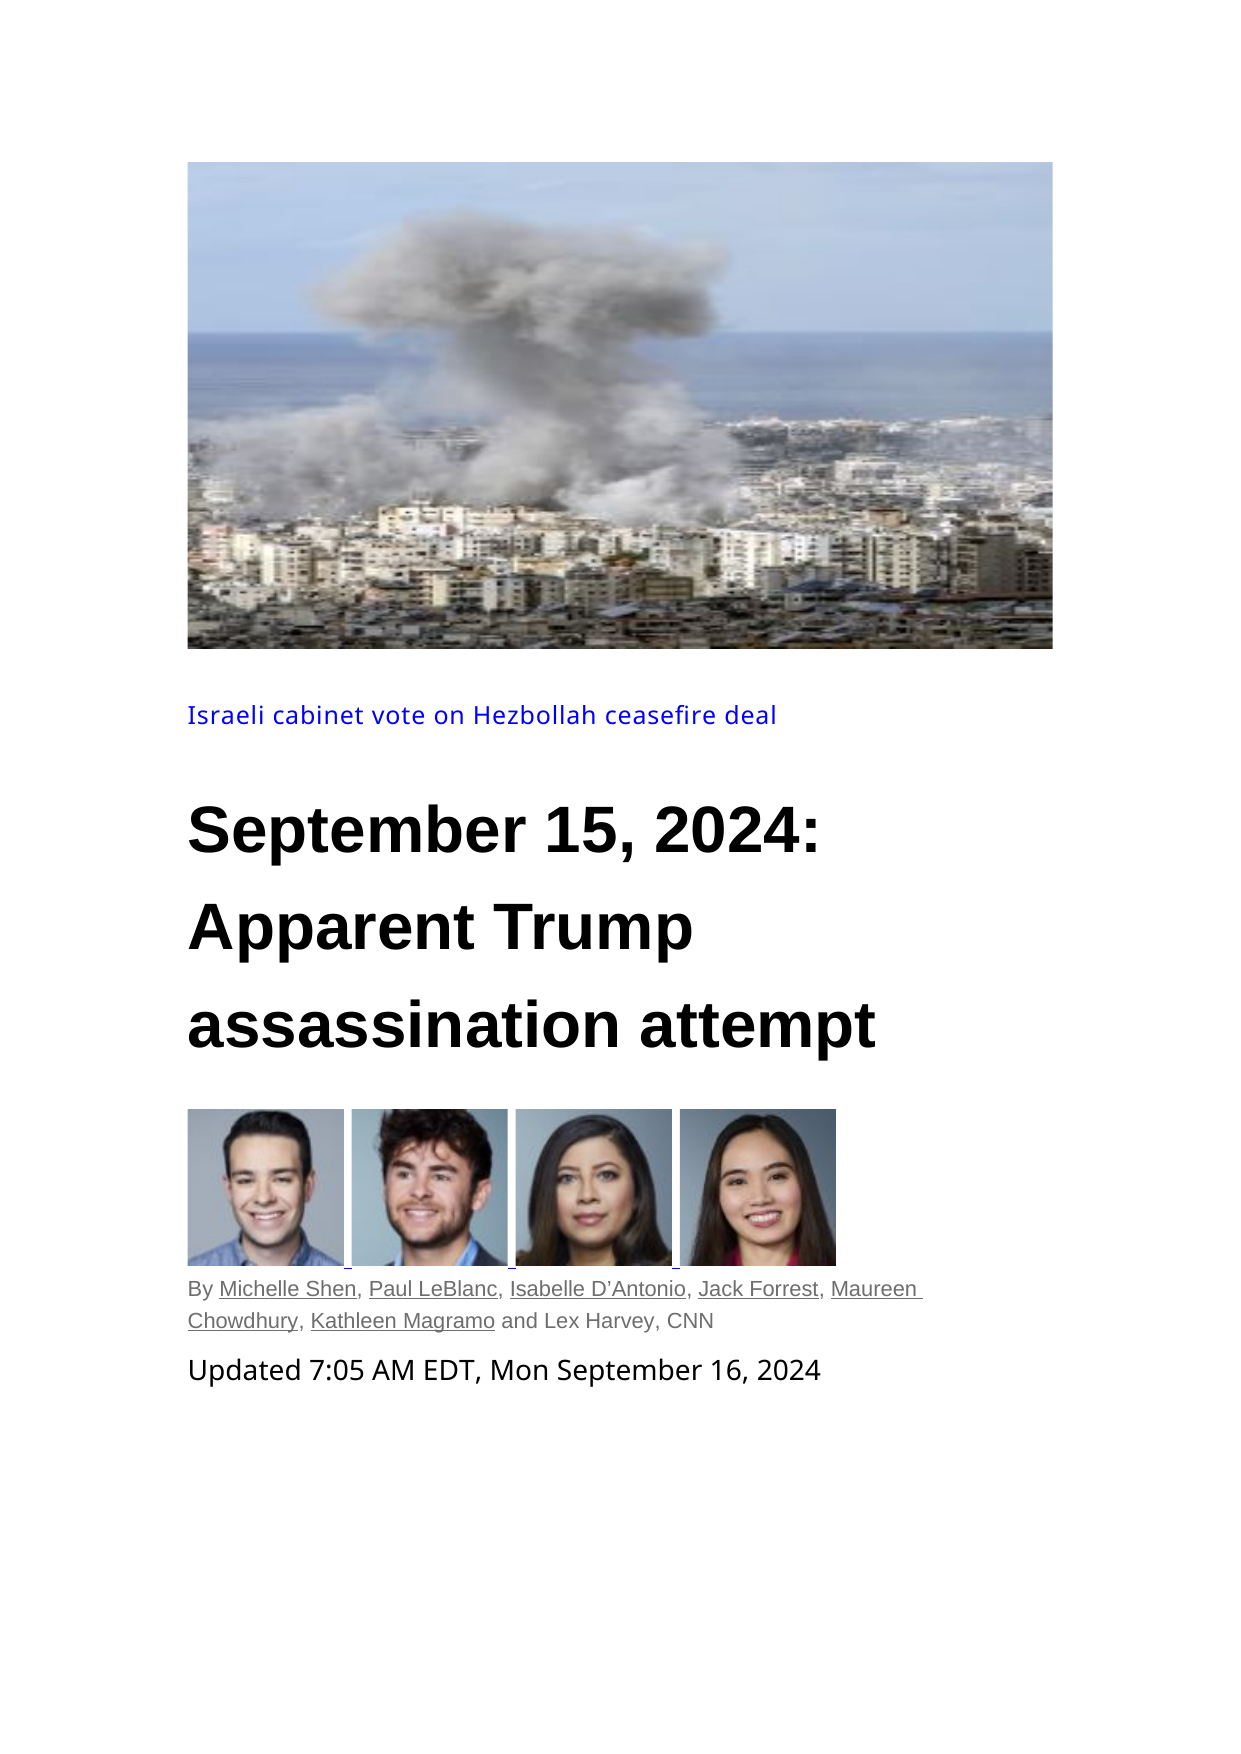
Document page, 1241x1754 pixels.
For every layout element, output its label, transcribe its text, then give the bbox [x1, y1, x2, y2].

picture [515, 1109, 672, 1266]
picture [187, 162, 1053, 649]
text Updated 7:05 AM EDT, Mon September 16, 2024 [187, 1337, 1053, 1402]
picture [187, 1109, 344, 1266]
picture [351, 1109, 508, 1266]
picture [679, 1109, 836, 1266]
text September 15, 2024: Apparent Trump assassination attempt [187, 779, 1053, 1072]
text Israeli cabinet vote on Hezbollah ceasefire deal [187, 682, 1053, 747]
text By Michelle Shen, Paul LeBlanc, Isabelle D’Antonio, Jack Forrest, Maureen Chowdhury, Kathleen Magramo and Lex Harvey, CNN [187, 1272, 1053, 1337]
